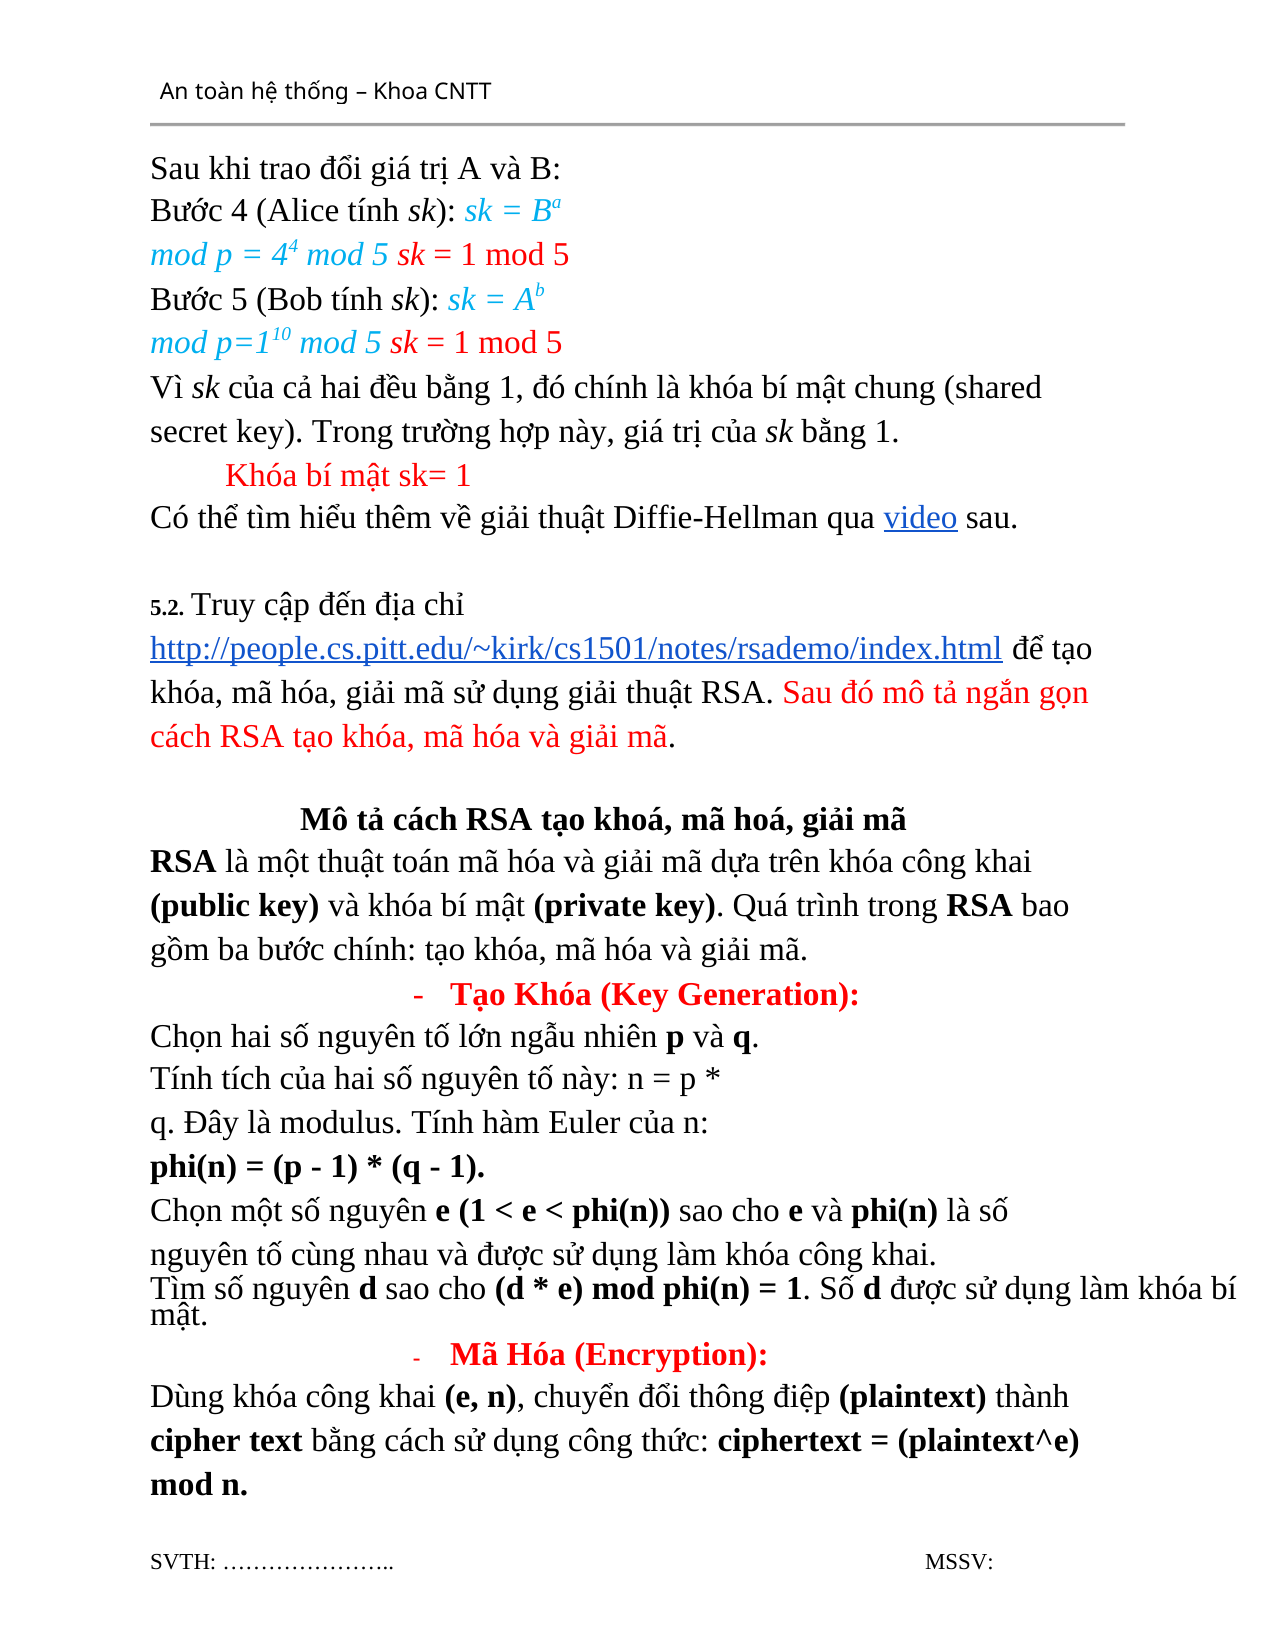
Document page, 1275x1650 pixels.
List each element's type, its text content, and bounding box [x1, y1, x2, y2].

text - Tạo Khóa (Key Generation): [413, 974, 1252, 1013]
text Chọn một số nguyên e (1 < e < phi(n)) sao cho e và phi(n) là số nguyên tố cùng nhau và được sử dụng làm khóa công khai. [150, 1190, 1097, 1273]
text RSA là một thuật toán mã hóa và giải mã dựa trên khóa công khai (public key) và khóa bí mật (private key). Quá trình trong RSA bao gồm ba bước chính: tạo khóa, mã hóa và giải mã. [150, 841, 1106, 968]
text Tìm số nguyên d sao cho (d * e) mod phi(n) = 1. Số d được sử dụng làm khóa bí mật. [150, 1278, 1252, 1330]
subtitle Mô tả cách RSA tạo khoá, mã hoá, giải mã [262, 800, 1252, 838]
text Chọn hai số nguyên tố lớn ngẫu nhiên p và q. [150, 1016, 1252, 1054]
text Bước 5 (Bob tính sk): sk = Ab mod p=110 mod 5 sk = 1 mod 5 [150, 279, 590, 361]
text Khóa bí mật sk= 1 [225, 455, 1252, 493]
list Mã Hóa (Encryption): [413, 1335, 1252, 1373]
text Dùng khóa công khai (e, n), chuyển đổi thông điệp (plaintext) thành cipher text bằng cách sử dụng công thức: ciphertext = (plaintext^e) mod n. [150, 1376, 1122, 1503]
list Truy cập đến địa chỉ http://people.cs.pitt.edu/~kirk/cs1501/notes/rsademo/index.html để tạo khóa, mã hóa, giải mã sử dụng giải thuật RSA. Sau đó mô tả ngắn gọn cách RSA tạo khóa, mã hóa và giải mã. [150, 584, 1125, 754]
text Tính tích của hai số nguyên tố này: n = p * q. Đây là modulus. Tính hàm Euler của n: phi(n) = (p - 1) * (q - 1). [150, 1058, 724, 1185]
text Bước 4 (Alice tính sk): sk = Ba mod p = 44 mod 5 sk = 1 mod 5 [150, 190, 606, 273]
text Vì sk của cả hai đều bằng 1, đó chính là khóa bí mật chung (shared secret key). Trong trường hợp này, giá trị của sk bằng 1. [150, 367, 1125, 449]
text Có thể tìm hiểu thêm về giải thuật Diffie-Hellman qua video sau. [150, 497, 1252, 536]
text Sau khi trao đổi giá trị A và B: [150, 148, 1252, 187]
